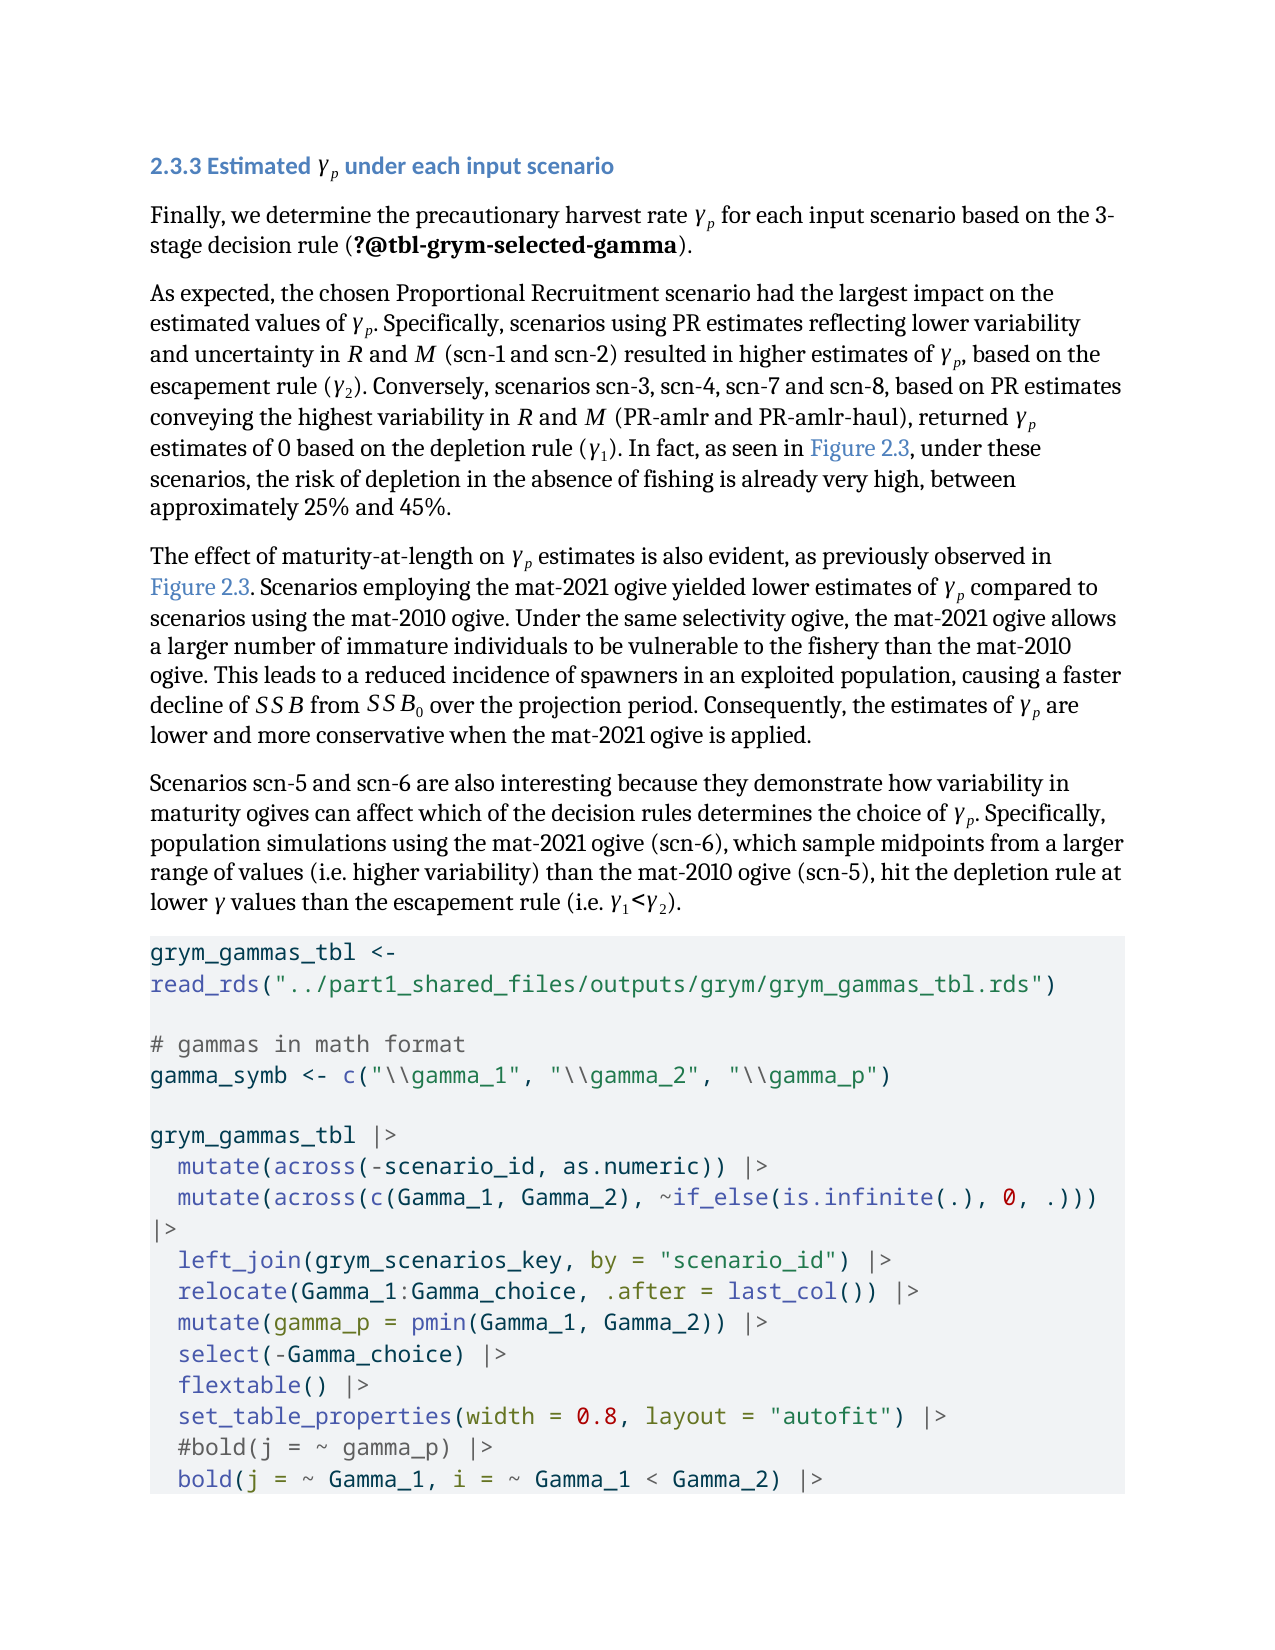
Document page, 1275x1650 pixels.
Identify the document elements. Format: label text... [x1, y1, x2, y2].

text Scenarios scn-5 and scn-6 are also interesting because they demonstrate how variability in maturity ogives can affect which of the decision rules determines the choice of . Specifically, population simulations using the mat-2021 ogive (scn-6), which sample midpoints from a larger range of values (i.e. higher variability) than the mat-2010 ogive (scn-5), hit the depletion rule at lower values than the escapement rule (i.e. ). [150, 768, 1125, 917]
text Finally, we determine the precautionary harvest rate for each input scenario based on the 3-stage decision rule (?@tbl-grym-selected-gamma). [150, 200, 1125, 260]
text As expected, the chosen Proportional Recruitment scenario had the largest impact on the estimated values of . Specifically, scenarios using PR estimates reflecting lower variability and uncertainty in and (scn-1 and scn-2) resulted in higher estimates of , based on the escapement rule (). Conversely, scenarios scn-3, scn-4, scn-7 and scn-8, based on PR estimates conveying the highest variability in and (PR-amlr and PR-amlr-haul), returned estimates of 0 based on the depletion rule (). In fact, as seen in Figure 2.3, under these scenarios, the risk of depletion in the absence of fishing is already very high, between approximately 25% and 45%. [150, 279, 1125, 522]
subtitle 2.3.3 Estimated under each input scenario [150, 150, 1125, 181]
text The effect of maturity-at-length on estimates is also evident, as previously observed in Figure 2.3. Scenarios employing the mat-2021 ogive yielded lower estimates of compared to scenarios using the mat-2010 ogive. Under the same selectivity ogive, the mat-2021 ogive allows a larger number of immature individuals to be vulnerable to the fishery than the mat-2010 ogive. This leads to a reduced incidence of spawners in an exploited population, causing a faster decline of from over the projection period. Consequently, the estimates of are lower and more conservative when the mat-2021 ogive is applied. [150, 541, 1125, 750]
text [150, 936, 1125, 1494]
